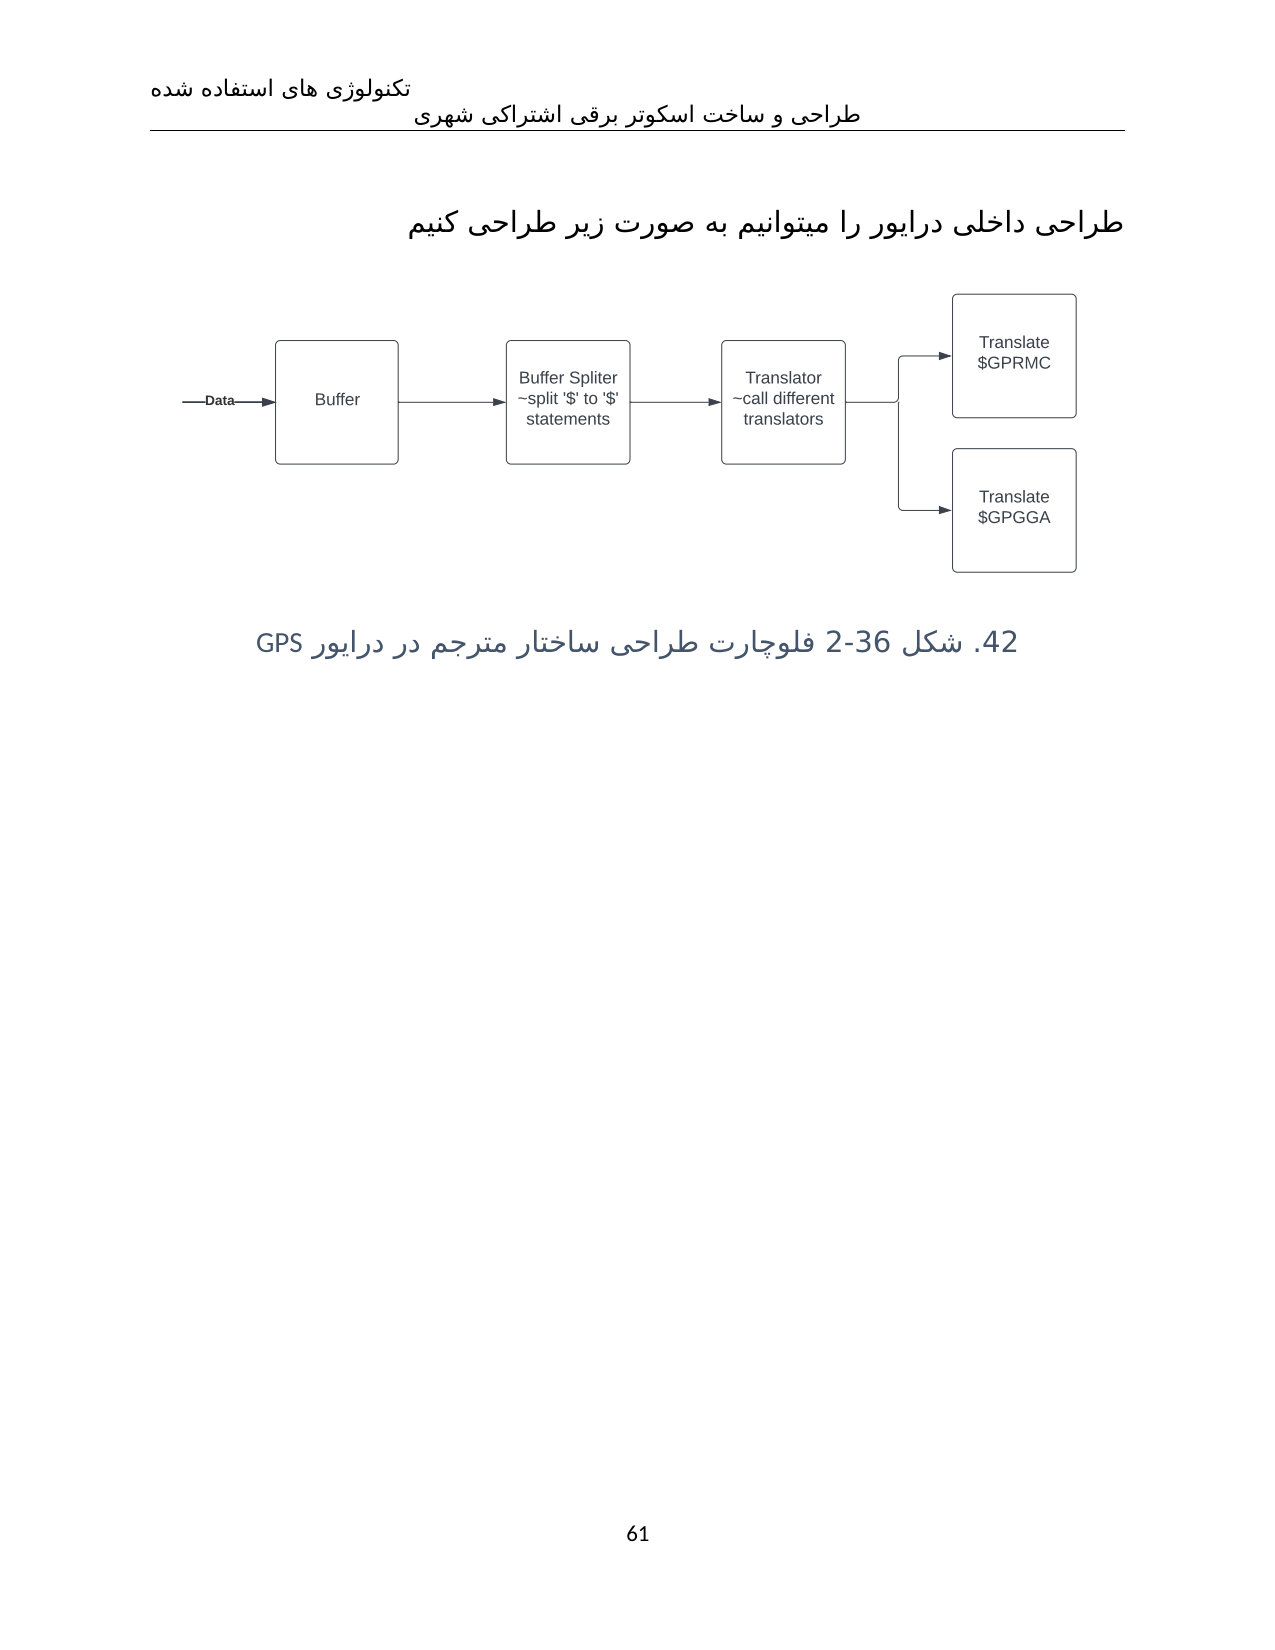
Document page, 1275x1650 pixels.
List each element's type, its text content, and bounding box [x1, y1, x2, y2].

text 42. شکل 36-2 فلوچارت طراحی ساختار مترجم در درایور GPS [150, 624, 1125, 660]
text طراحی داخلی درایور را میتوانیم به صورت زیر طراحی کنیم [150, 205, 1125, 239]
picture [151, 258, 1125, 606]
